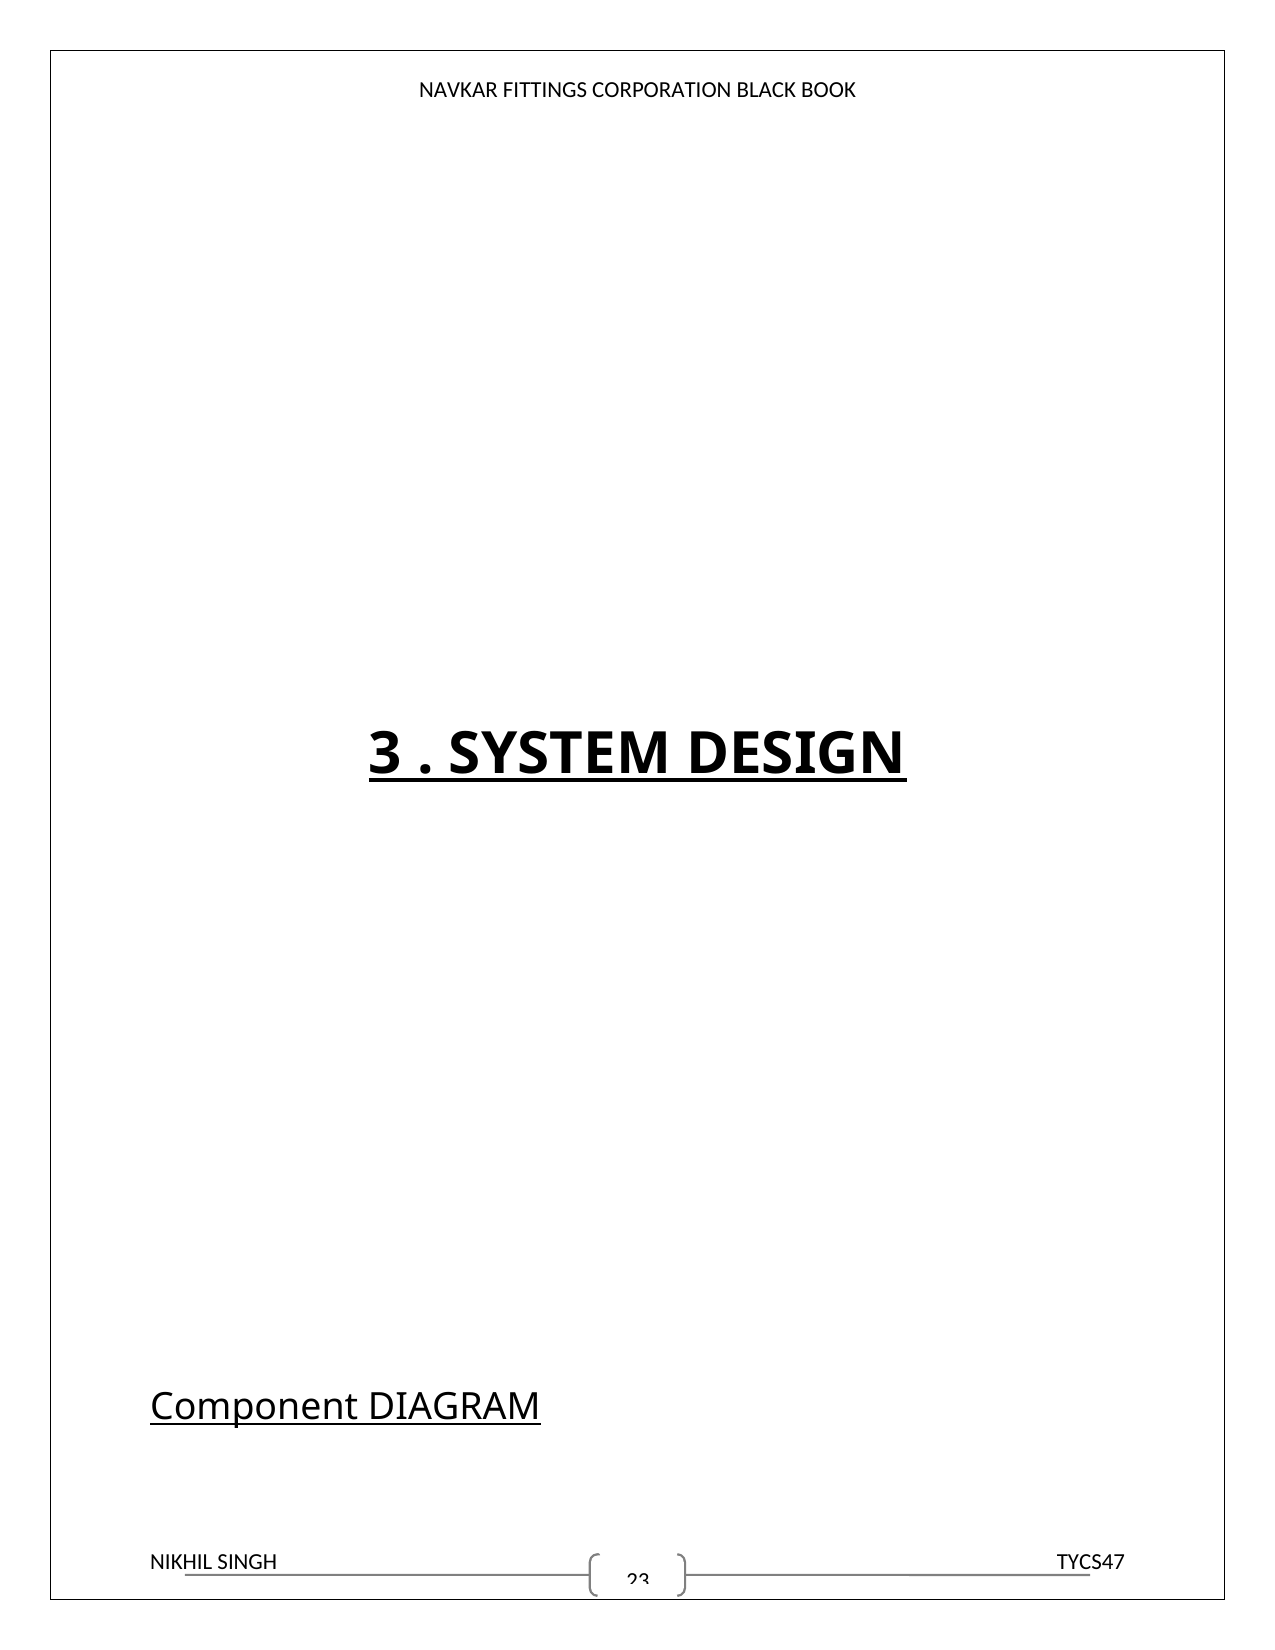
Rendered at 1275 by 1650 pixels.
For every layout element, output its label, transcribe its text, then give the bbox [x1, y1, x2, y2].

text 3 . SYSTEM DESIGN [150, 711, 1125, 790]
text Component DIAGRAM [150, 1379, 1125, 1431]
